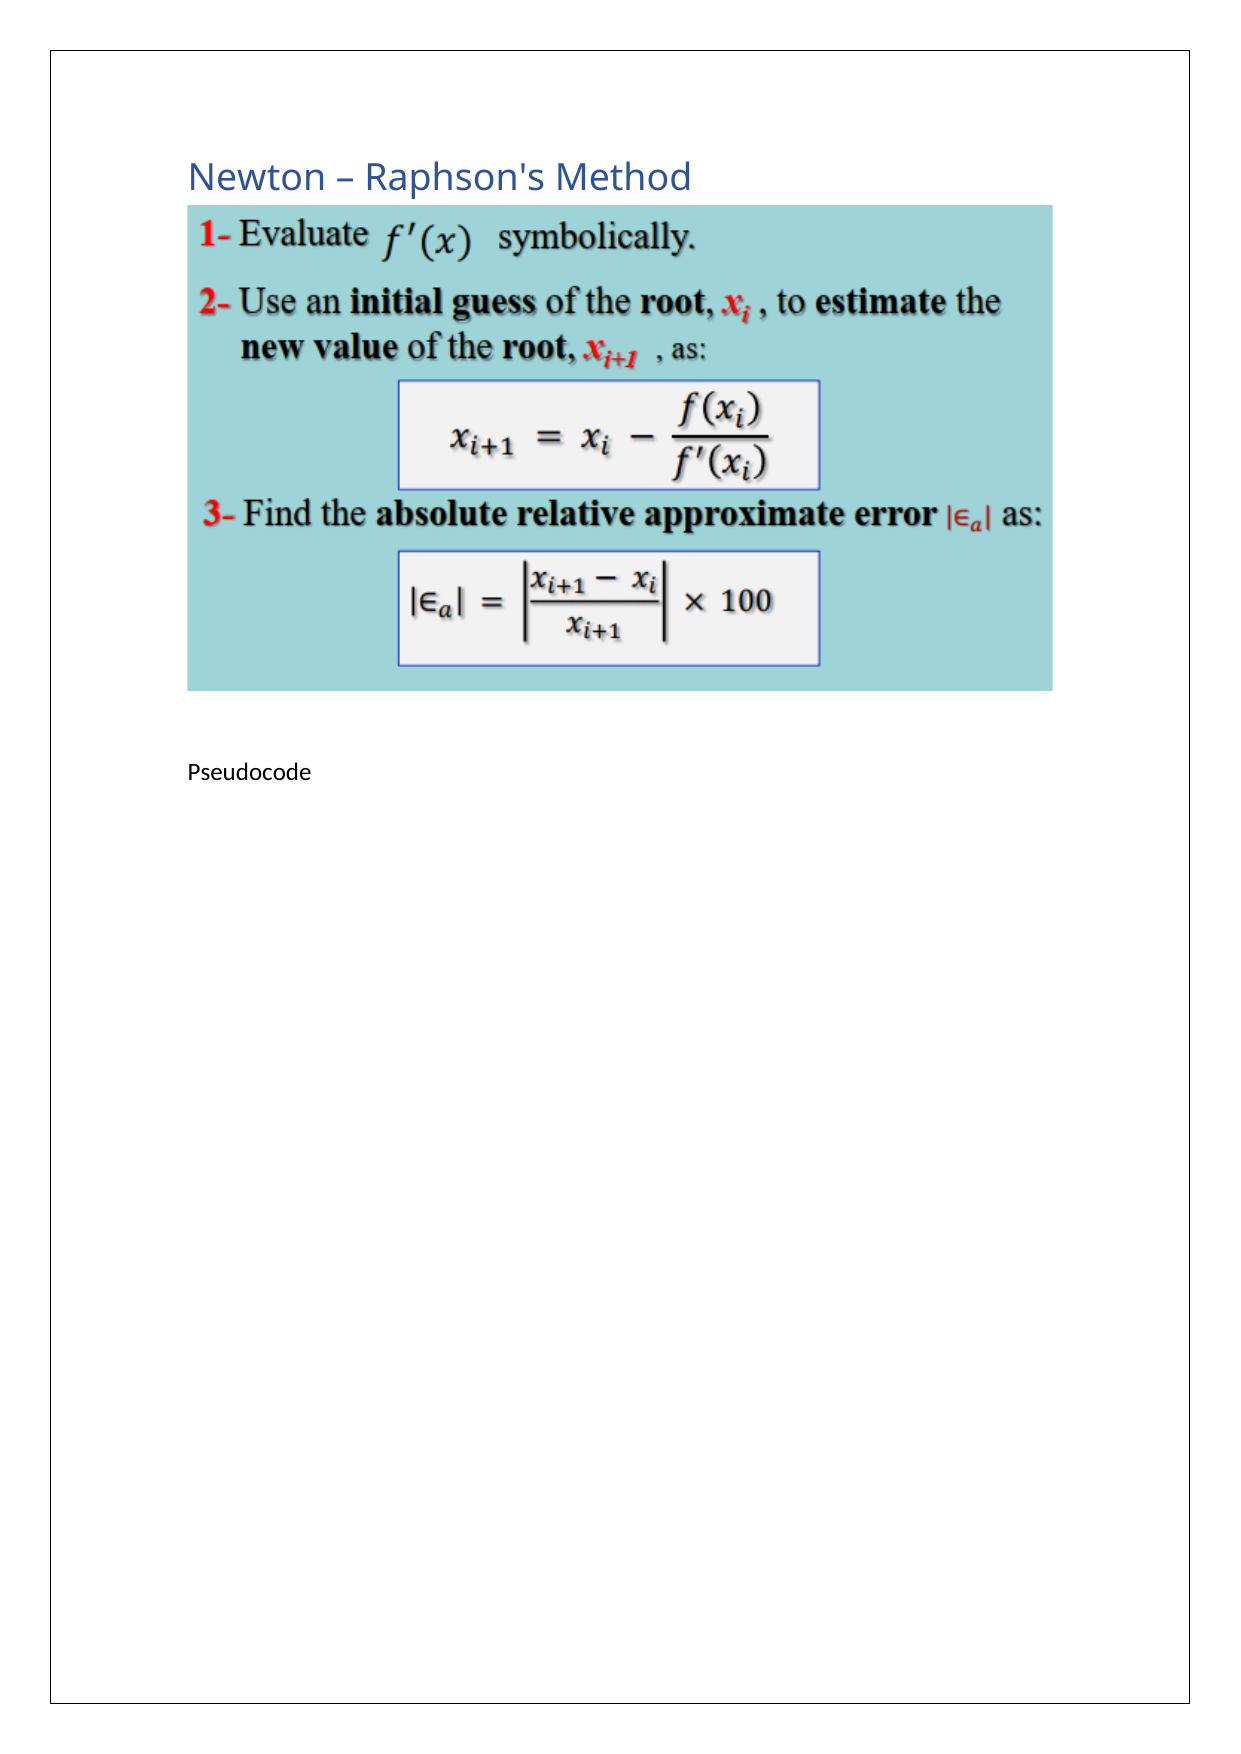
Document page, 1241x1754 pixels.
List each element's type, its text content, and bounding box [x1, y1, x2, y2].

subtitle Newton – Raphson's Method [187, 150, 1053, 201]
picture [187, 205, 1053, 691]
text Pseudocode [187, 756, 1053, 786]
